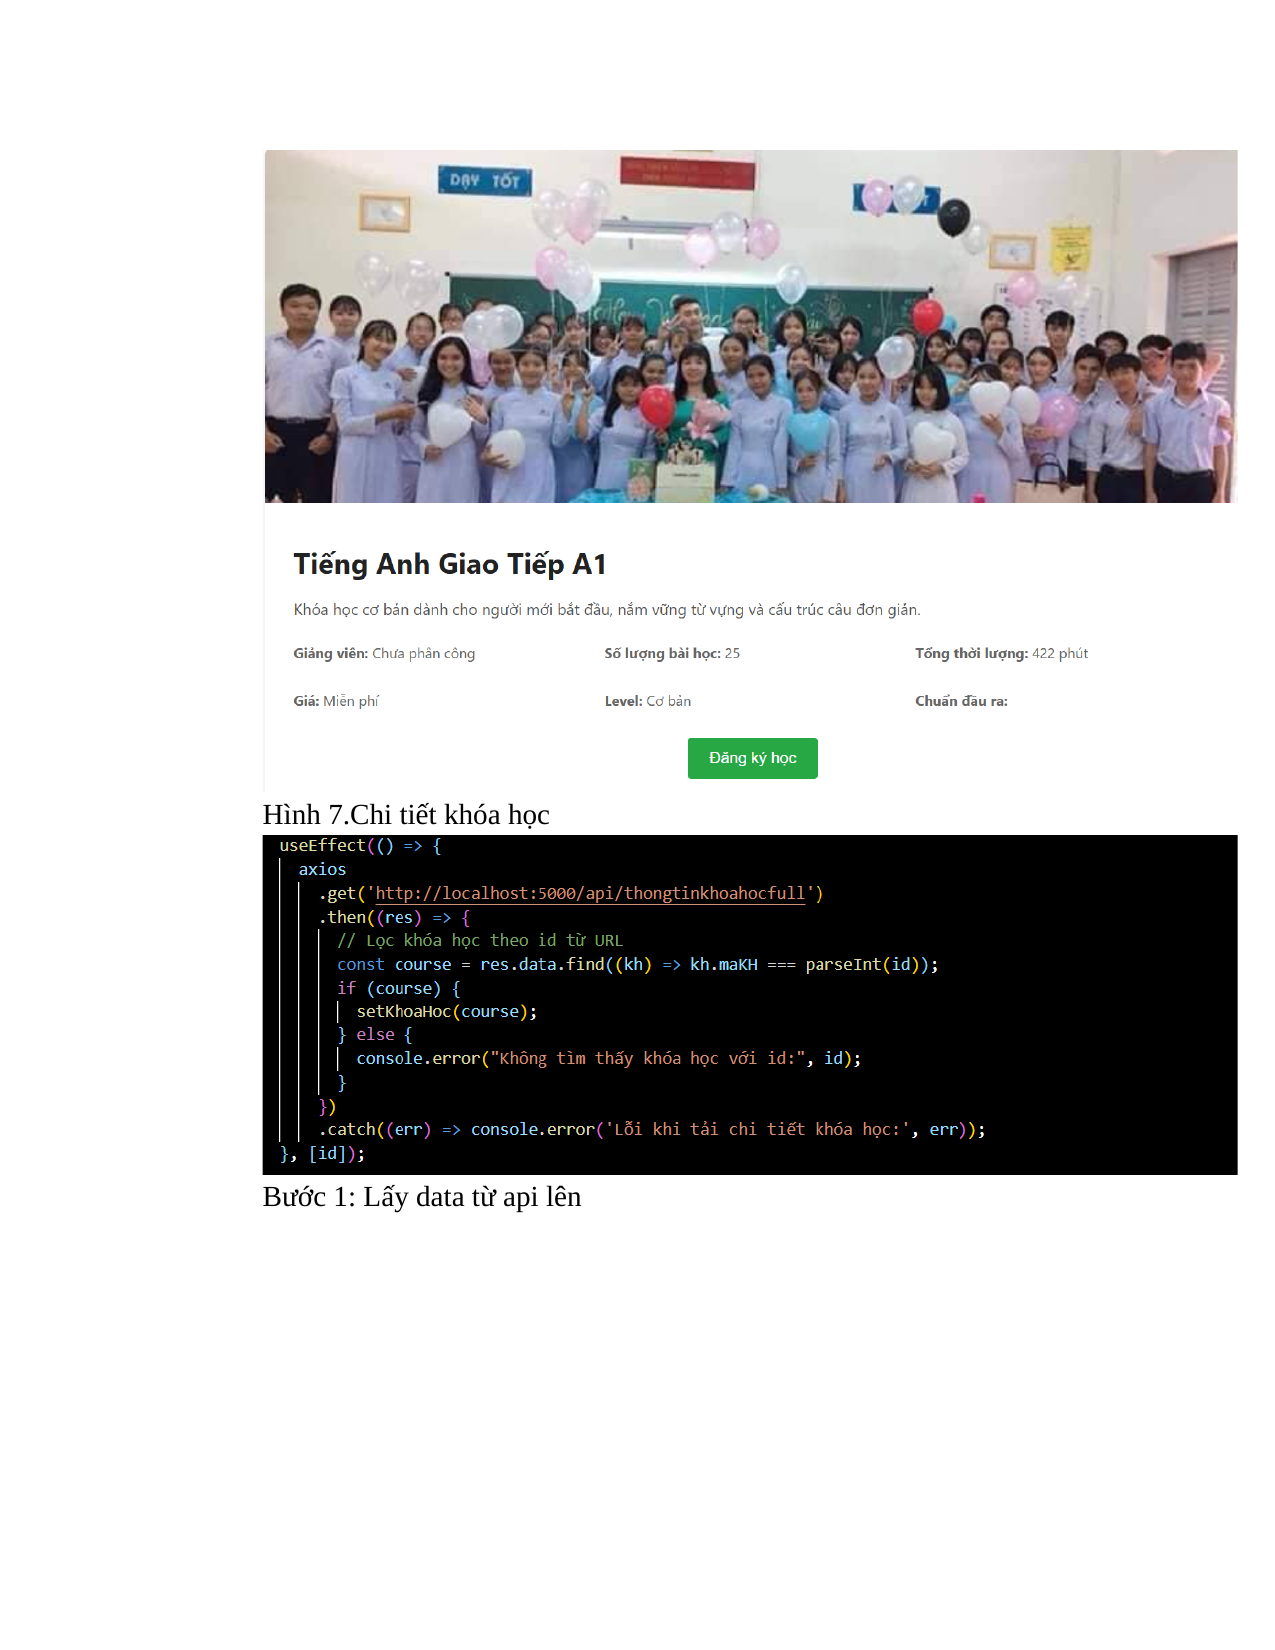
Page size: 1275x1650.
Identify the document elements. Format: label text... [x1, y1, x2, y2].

list Bước 1: Lấy data từ api lên [262, 1179, 1125, 1213]
list Hình 7.Chi tiết khóa học [262, 792, 1125, 831]
picture [262, 835, 1238, 1175]
picture [262, 150, 1238, 792]
